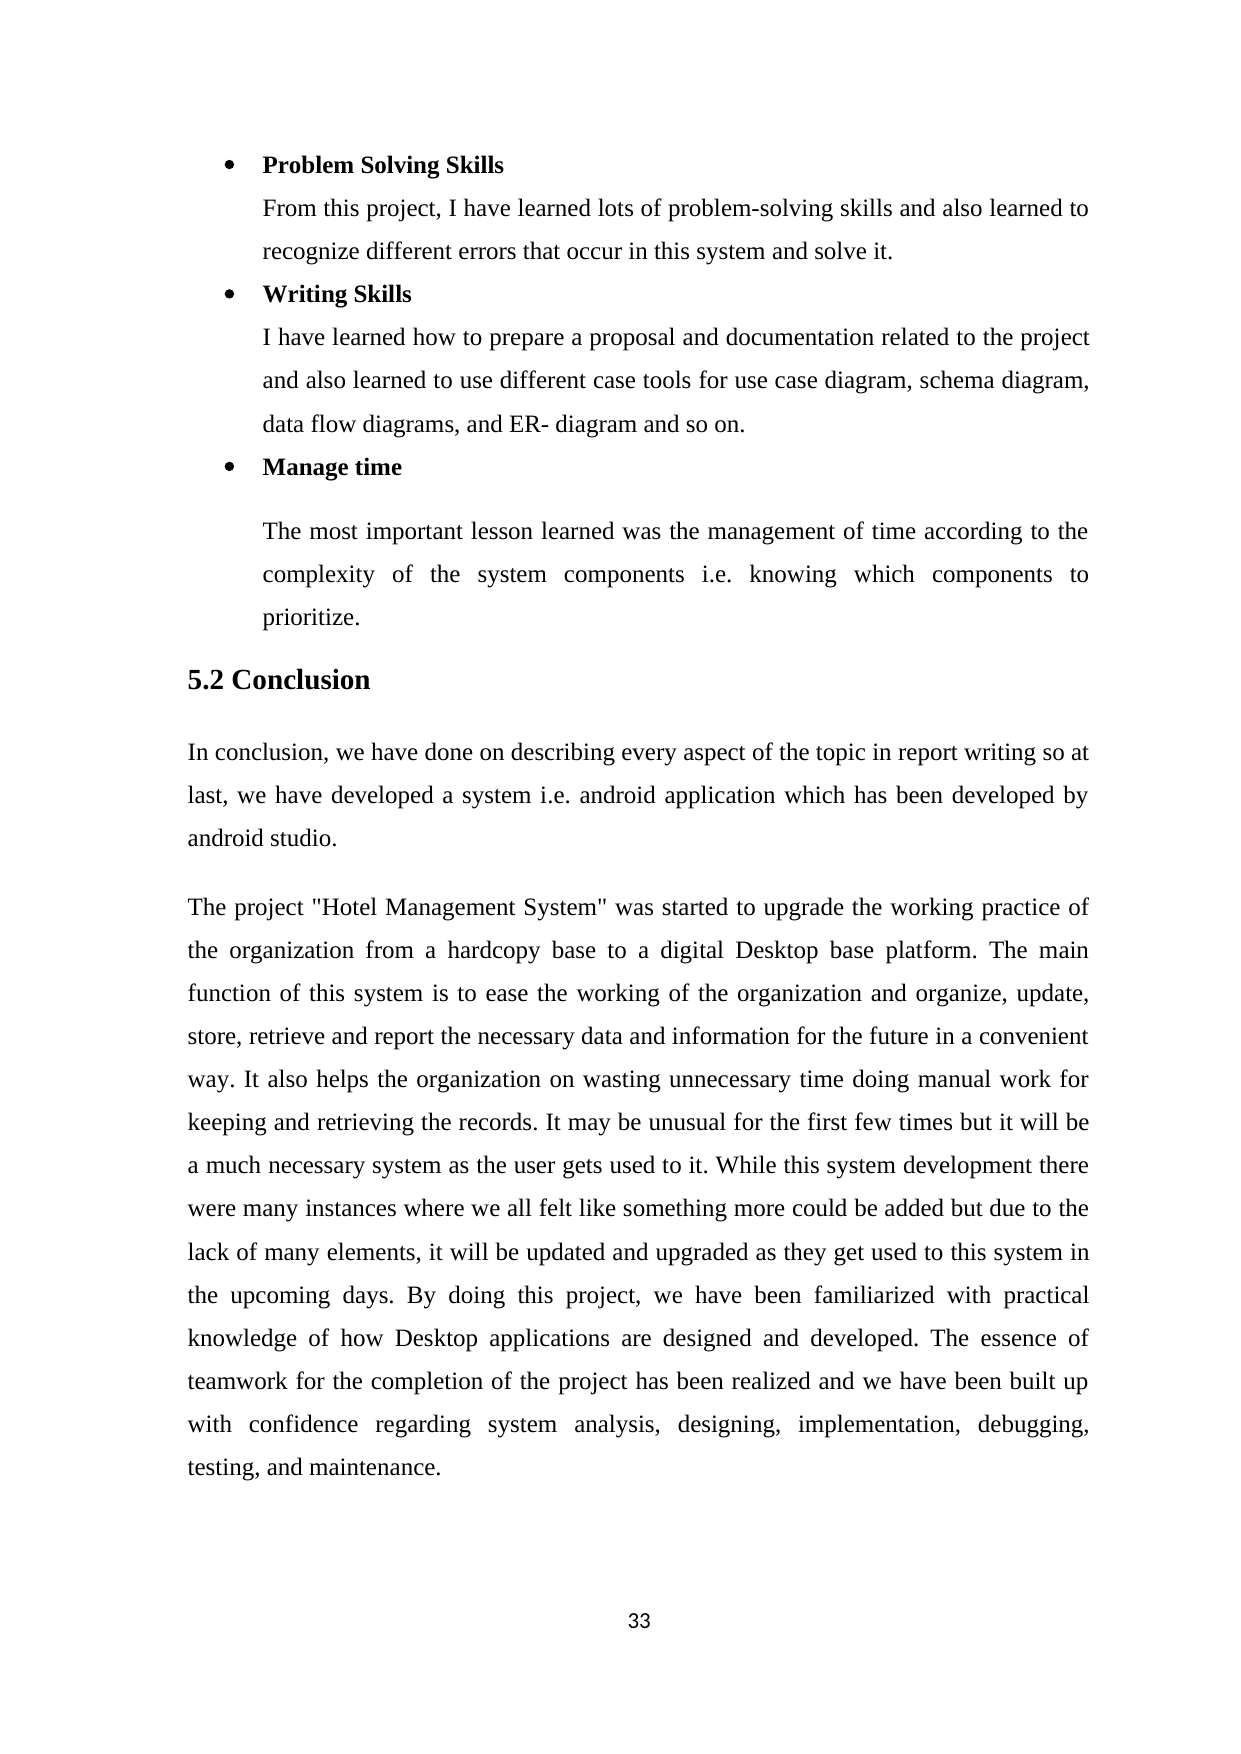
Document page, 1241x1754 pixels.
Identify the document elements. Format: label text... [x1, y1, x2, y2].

subtitle 5.2 Conclusion [187, 662, 1090, 695]
list Problem Solving Skills [225, 150, 1090, 179]
text The most important lesson learned was the management of time according to the complexity of the system components i.e. knowing which components to prioritize. [262, 516, 1090, 631]
list Writing Skills [225, 279, 1090, 308]
text The project "Hotel Management System" was started to upgrade the working practice of the organization from a hardcopy base to a digital Desktop base platform. The main function of this system is to ease the working of the organization and organize, update, store, retrieve and report the necessary data and information for the future in a convenient way. It also helps the organization on wasting unnecessary time doing manual work for keeping and retrieving the records. It may be unusual for the first few times but it will be a much necessary system as the user gets used to it. While this system development there were many instances where we all felt like something more could be added but due to the lack of many elements, it will be updated and upgraded as they get used to this system in the upcoming days. By doing this project, we have been familiarized with practical knowledge of how Desktop applications are designed and developed. The essence of teamwork for the completion of the project has been realized and we have been built up with confidence regarding system analysis, designing, implementation, debugging, testing, and maintenance. [187, 892, 1090, 1481]
list From this project, I have learned lots of problem-solving skills and also learned to recognize different errors that occur in this system and solve it. [262, 193, 1090, 265]
text In conclusion, we have done on describing every aspect of the topic in report writing so at last, we have developed a system i.e. android application which has been developed by android studio. [187, 737, 1090, 852]
list Manage time [225, 452, 1090, 481]
list I have learned how to prepare a proposal and documentation related to the project and also learned to use different case tools for use case diagram, schema diagram, data flow diagrams, and ER- diagram and so on. [262, 322, 1090, 437]
